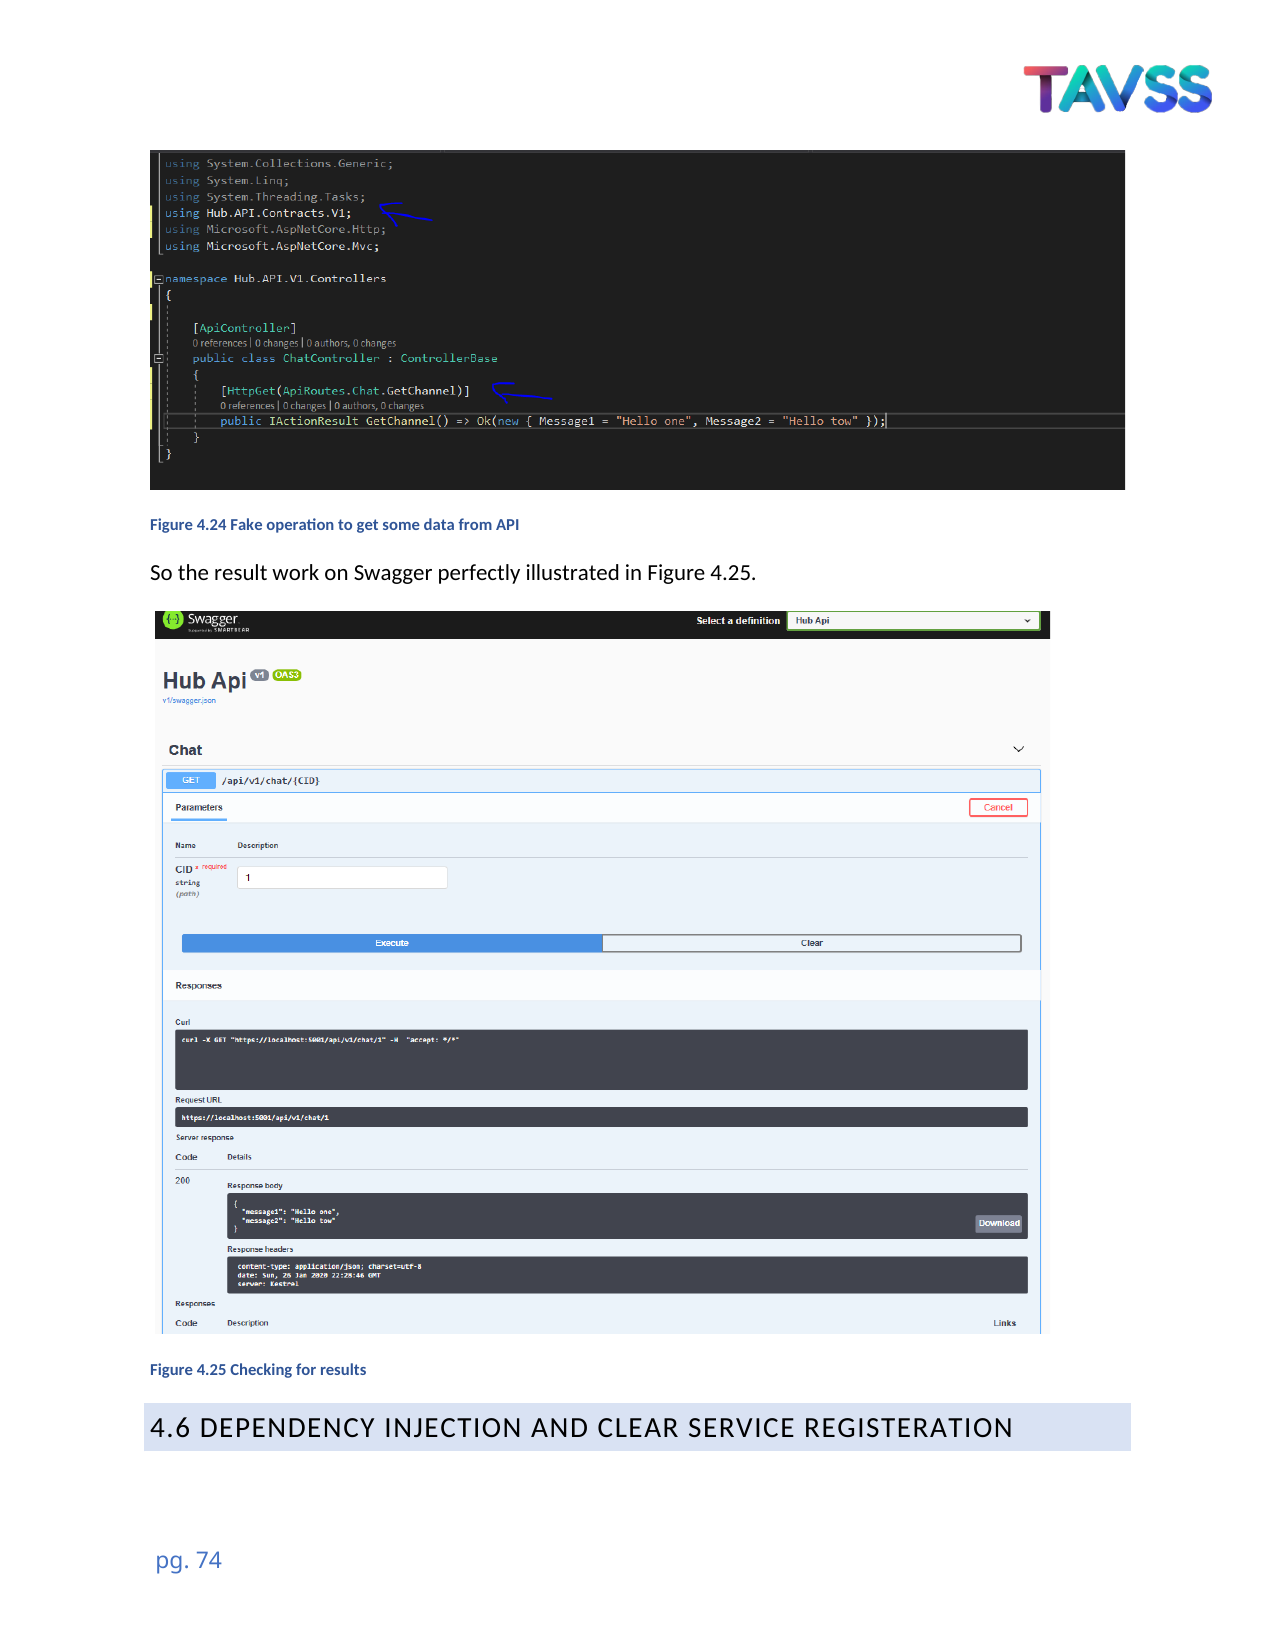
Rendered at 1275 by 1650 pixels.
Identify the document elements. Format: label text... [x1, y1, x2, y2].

text Figure 4.24 Fake operation to get some data from API [150, 514, 1125, 535]
picture [155, 611, 1050, 1334]
subtitle 4.6 Dependency Injection and Clear service Registeration [150, 1410, 1125, 1445]
text So the result work on Swagger perfectly illustrated in Figure 4.25. [150, 558, 1125, 587]
text Figure 4.25 Checking for results [150, 1359, 1125, 1379]
picture [150, 150, 1125, 490]
picture [1002, 41, 1236, 135]
